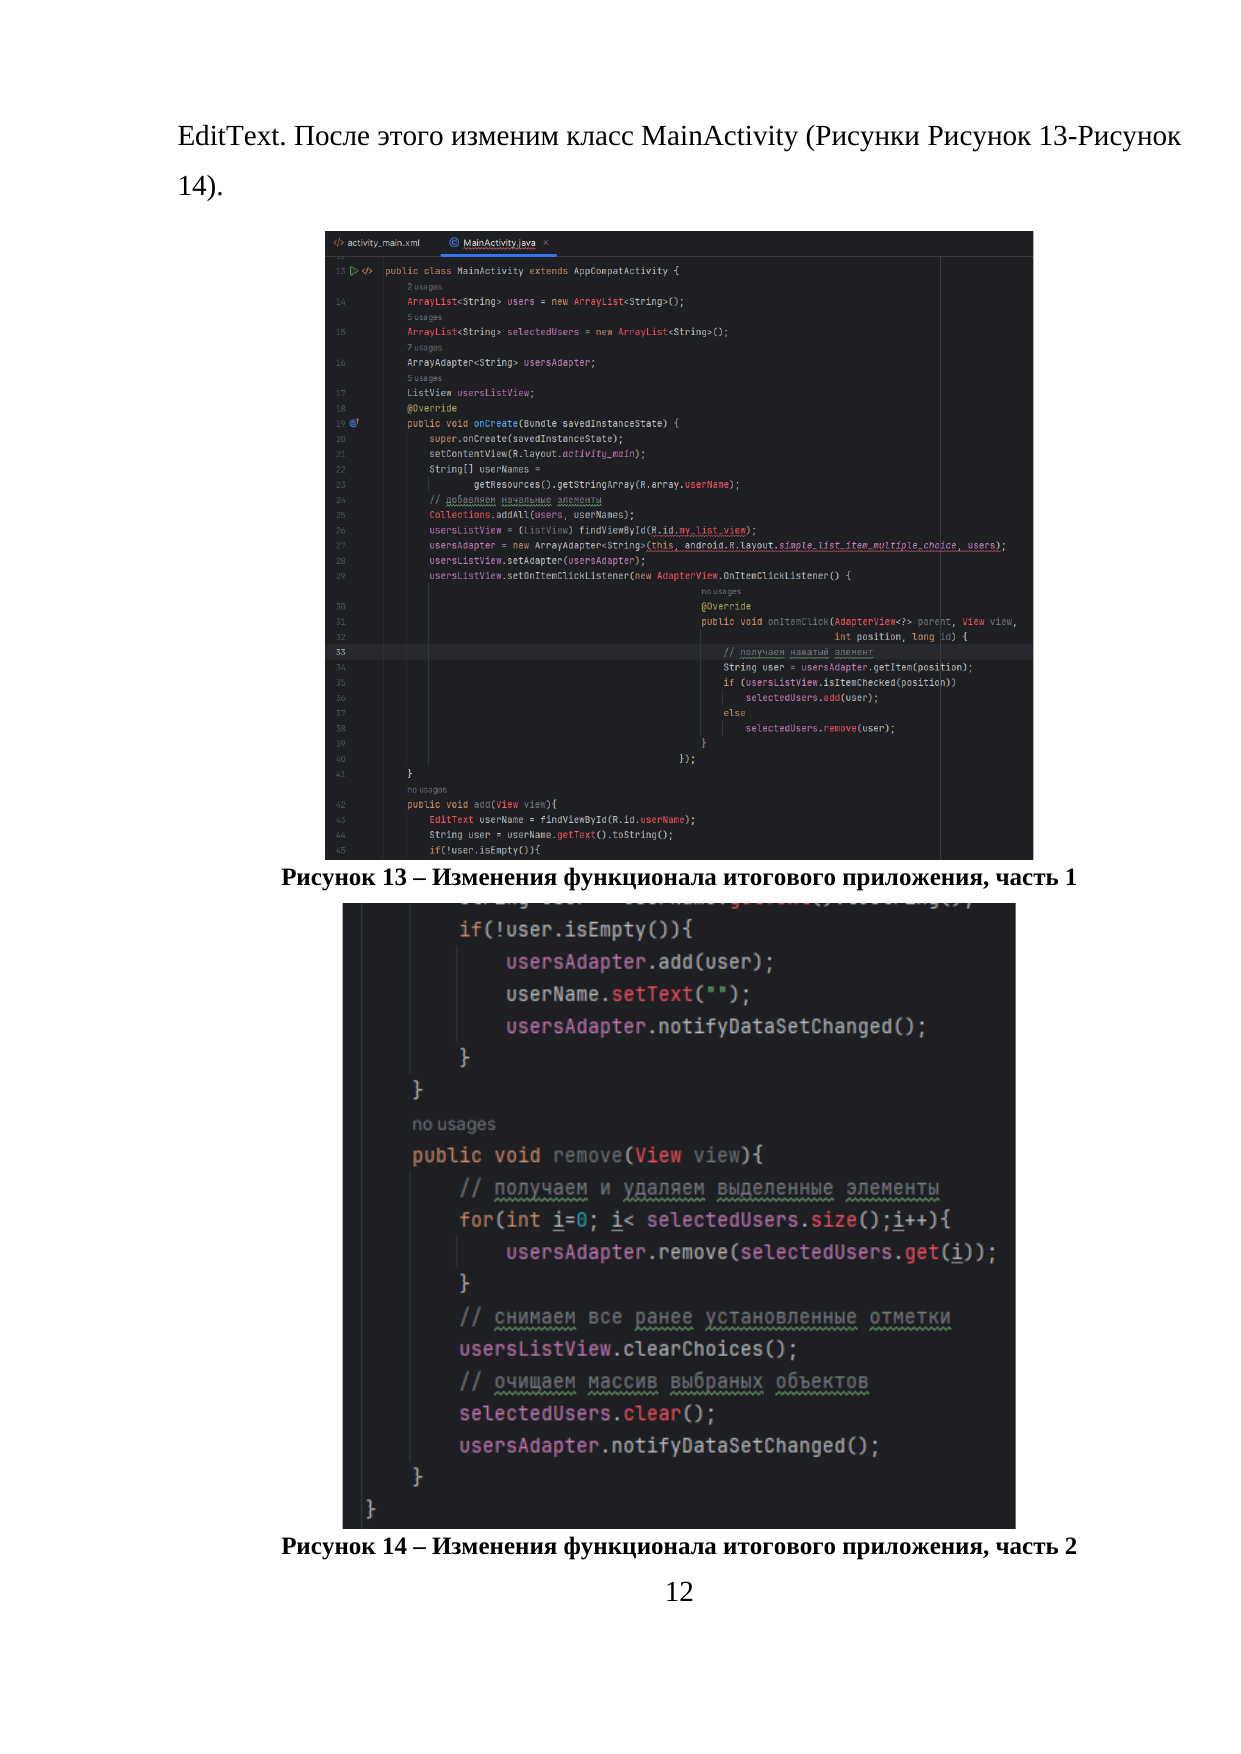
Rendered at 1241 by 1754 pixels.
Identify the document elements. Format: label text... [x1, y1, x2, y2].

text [177, 118, 1181, 202]
text Рисунок 13 – Изменения функционала итогового приложения, часть 1 [177, 862, 1181, 891]
picture [342, 903, 1016, 1529]
picture [325, 231, 1034, 860]
text Рисунок 14 – Изменения функционала итогового приложения, часть 2 [177, 1531, 1181, 1560]
